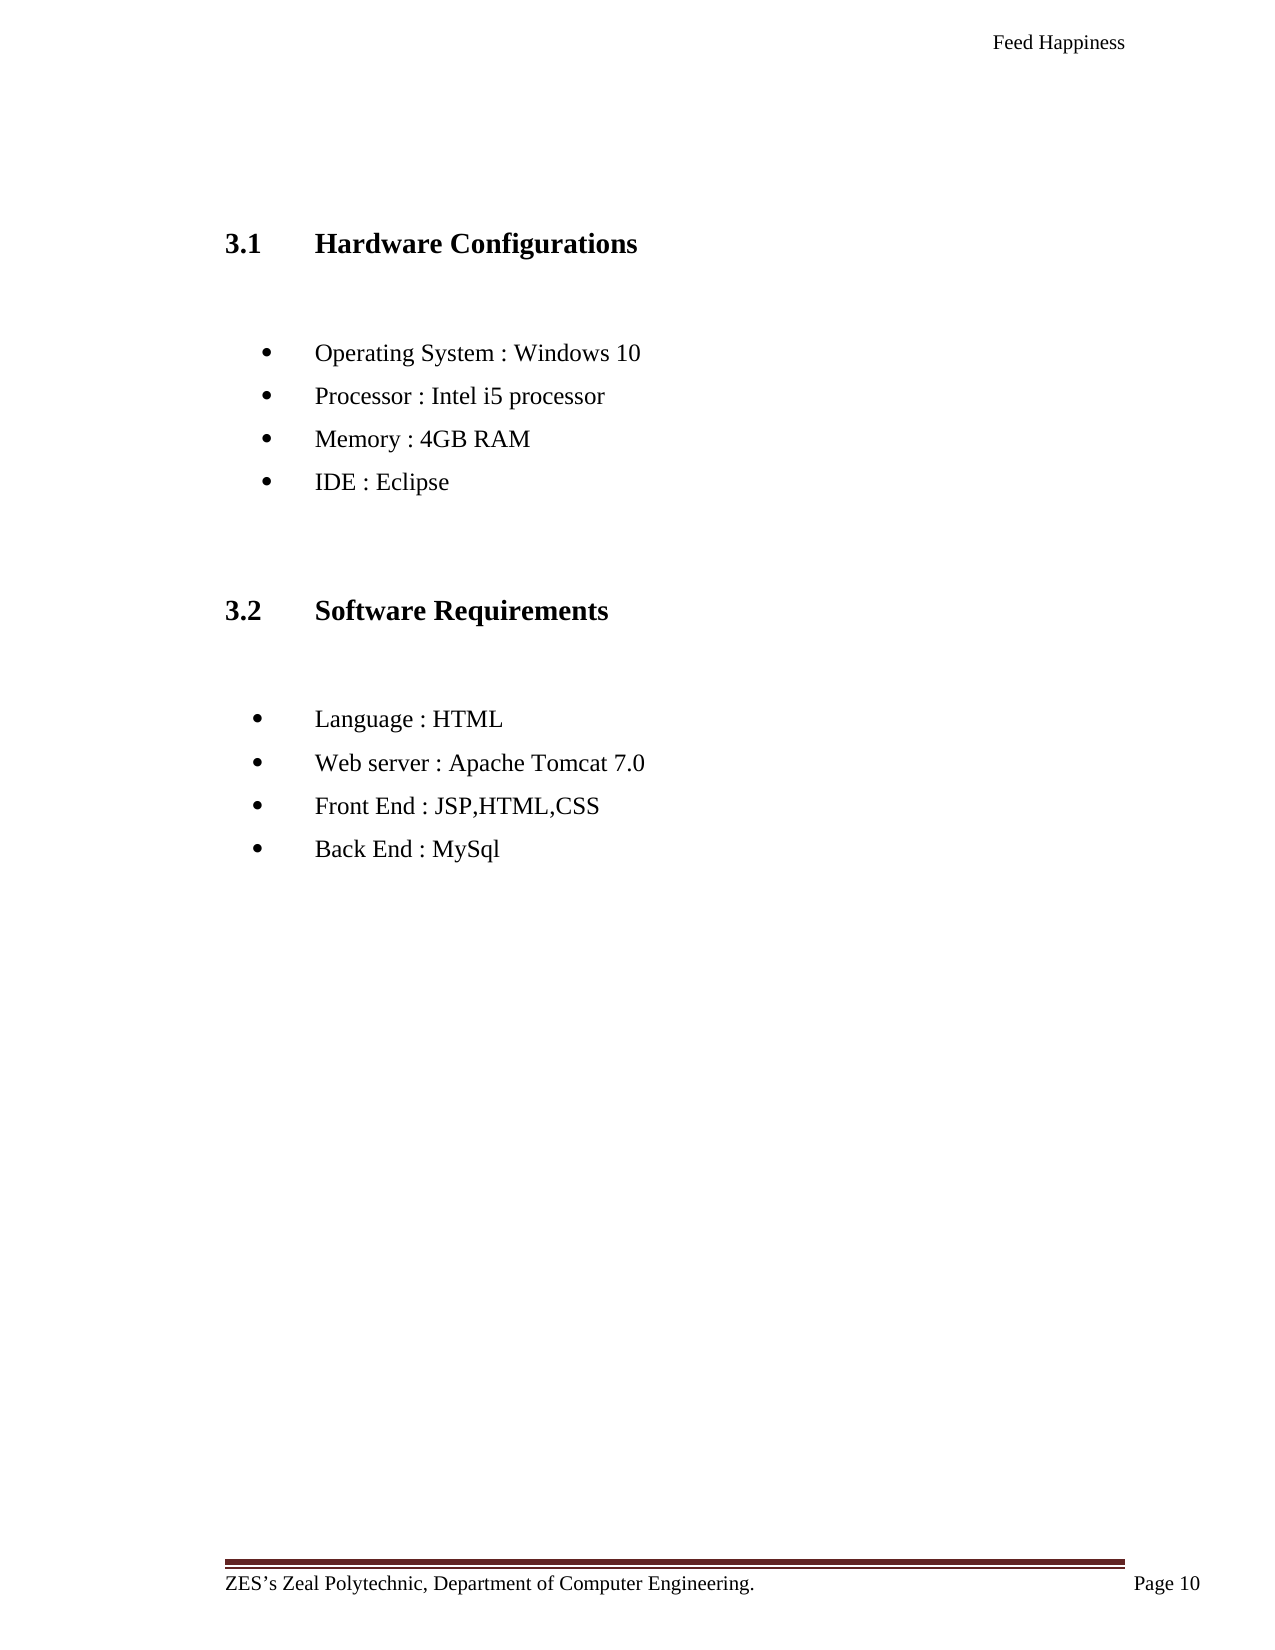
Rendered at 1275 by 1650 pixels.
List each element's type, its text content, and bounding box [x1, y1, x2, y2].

list IDE : Eclipse [225, 467, 1125, 496]
text 3.2 Software Requirements [225, 593, 1125, 626]
list Back End : MySql [225, 834, 1125, 863]
text 3.1 Hardware Configurations [225, 226, 1125, 260]
list Processor : Intel i5 processor [225, 381, 1125, 410]
list Operating System : Windows 10 [225, 338, 1125, 367]
list Front End : JSP,HTML,CSS [225, 791, 1125, 819]
list Language : HTML [225, 704, 1125, 733]
list Memory : 4GB RAM [225, 424, 1125, 453]
list Web server : Apache Tomcat 7.0 [225, 748, 1125, 776]
